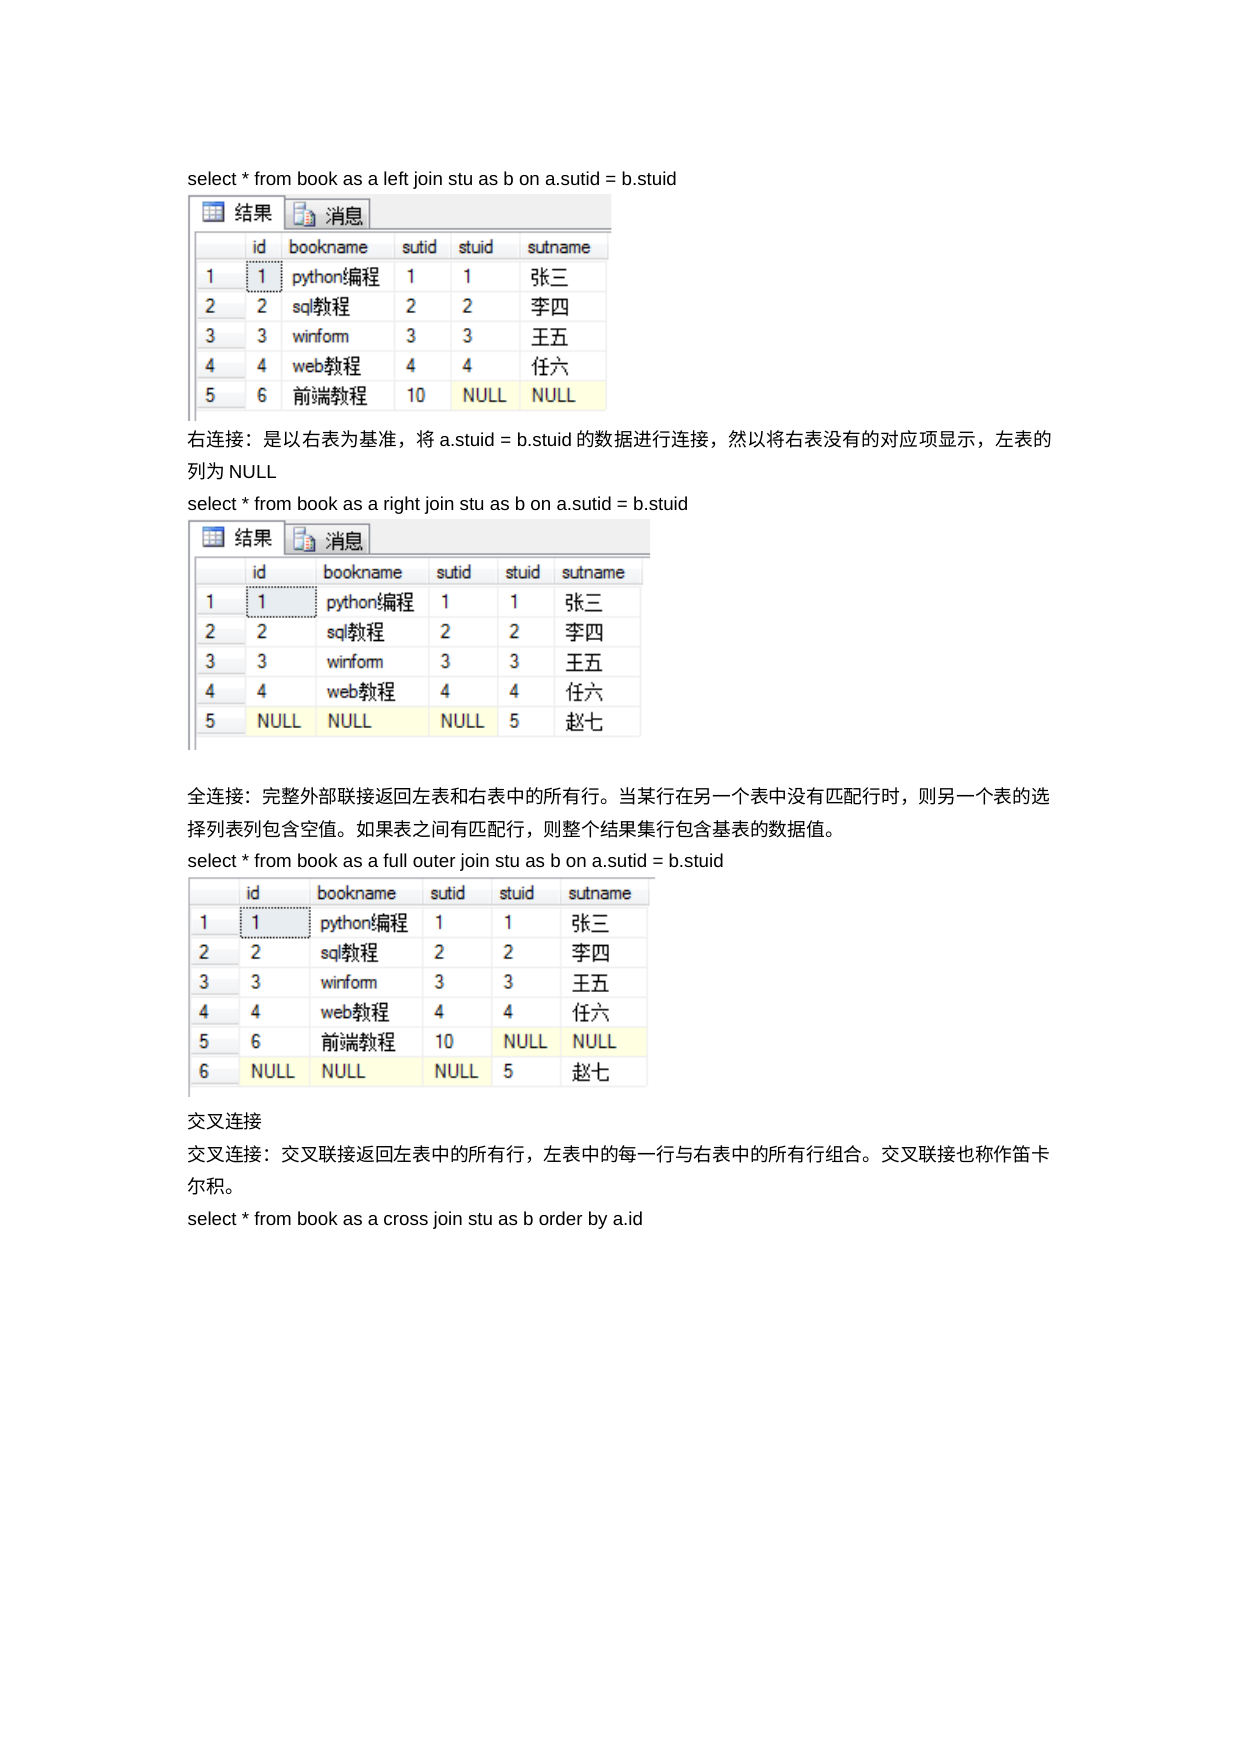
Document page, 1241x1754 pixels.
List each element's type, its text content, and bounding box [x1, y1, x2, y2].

text select * from book as a left join stu as b on a.sutid = b.stuid [187, 162, 1053, 194]
text select * from book as a full outer join stu as b on a.sutid = b.stuid [187, 844, 1053, 877]
text 右连接：是以右表为基准，将a.stuid = b.stuid的数据进行连接，然以将右表没有的对应项显示，左表的列为NULL [187, 422, 1053, 487]
picture [187, 519, 650, 750]
text select * from book as a right join stu as b on a.sutid = b.stuid [187, 487, 1053, 519]
picture [187, 194, 612, 421]
text 交叉连接：交叉联接返回左表中的所有行，左表中的每一行与右表中的所有行组合。交叉联接也称作笛卡尔积。 [187, 1137, 1053, 1202]
text 全连接：完整外部联接返回左表和右表中的所有行。当某行在另一个表中没有匹配行时，则另一个表的选择列表列包含空值。如果表之间有匹配行，则整个结果集行包含基表的数据值。 [187, 779, 1053, 844]
text 交叉连接 [187, 1104, 1053, 1137]
text select * from book as a cross join stu as b order by a.id [187, 1202, 1053, 1234]
picture [187, 877, 655, 1097]
